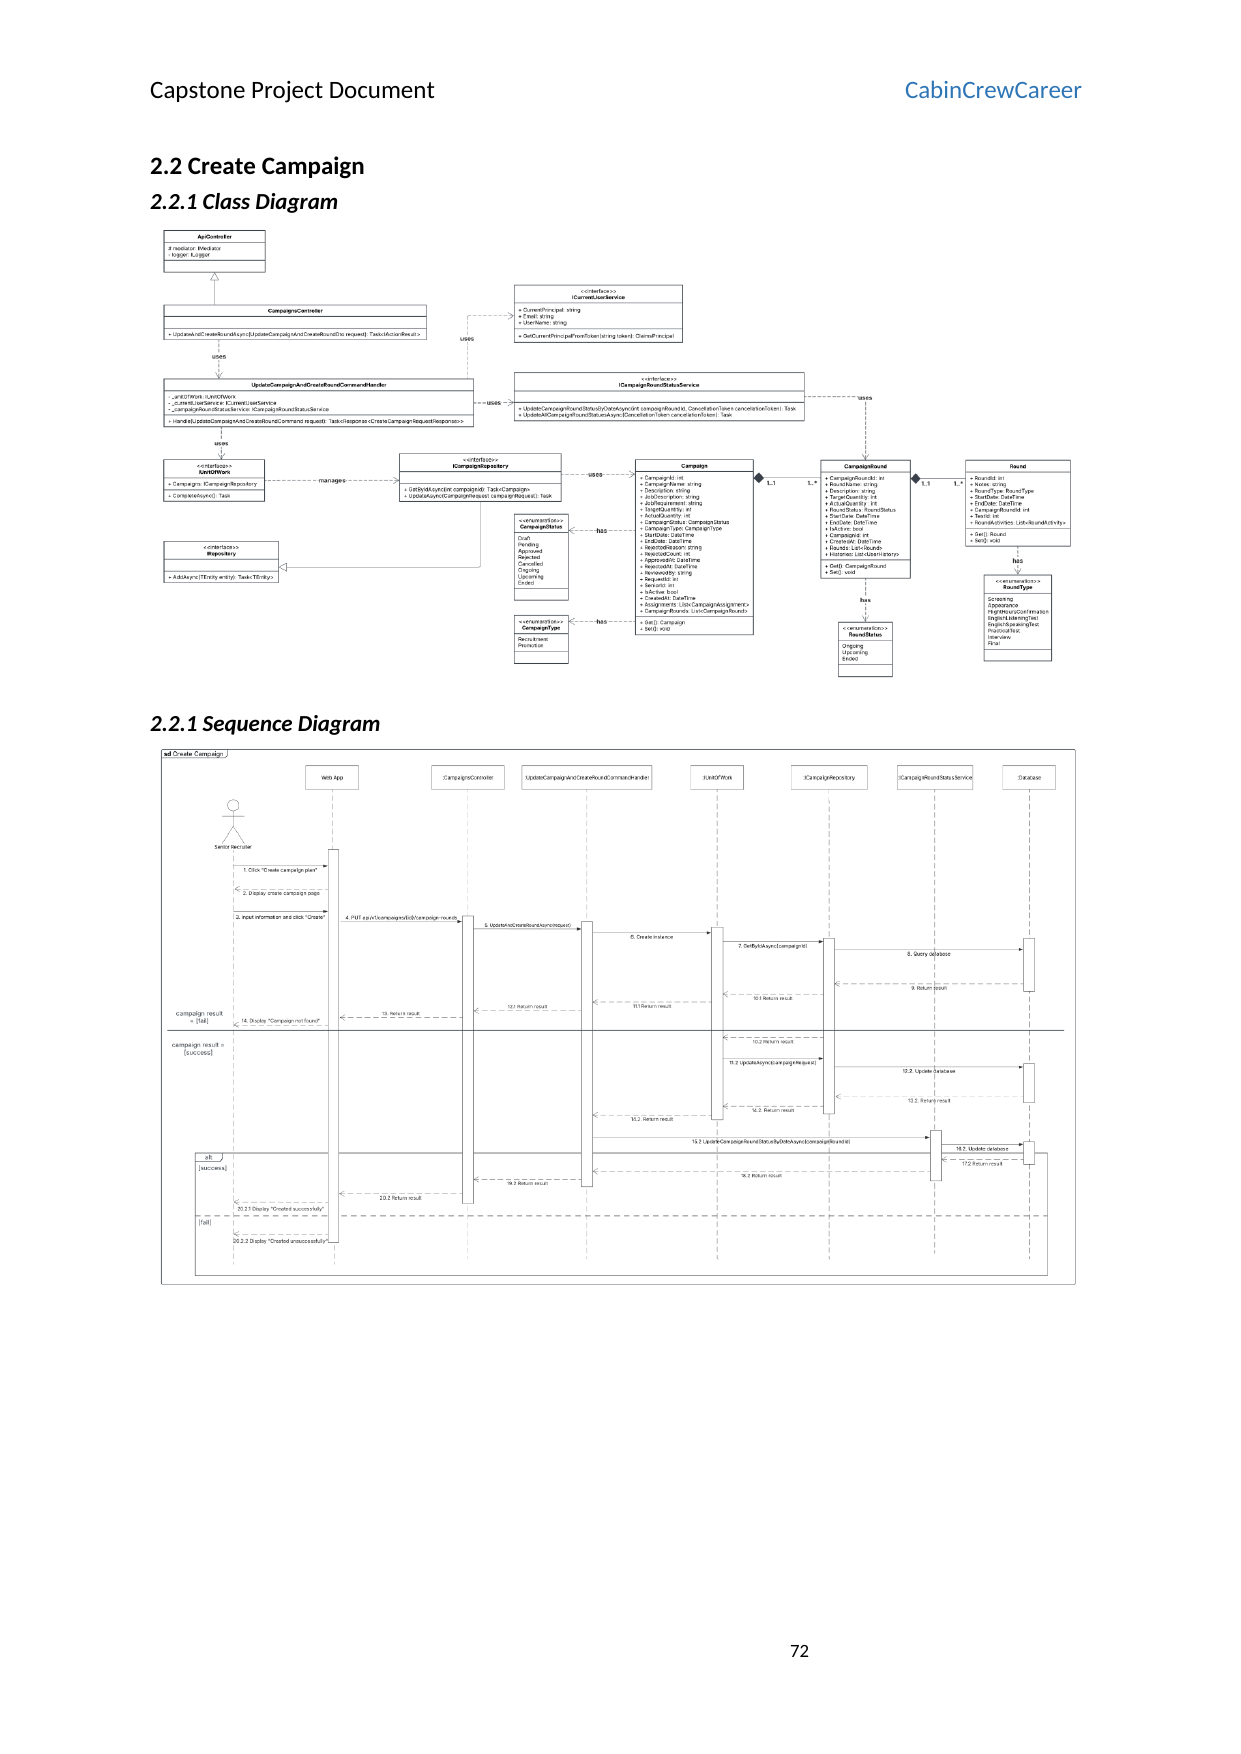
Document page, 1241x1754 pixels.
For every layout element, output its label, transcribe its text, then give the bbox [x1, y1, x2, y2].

picture [150, 217, 1083, 690]
subtitle 2.2 Create Campaign [150, 150, 1090, 181]
subtitle 2.2.1 Sequence Diagram [150, 709, 1090, 737]
picture [150, 739, 1086, 1295]
subtitle 2.2.1 Class Diagram [150, 187, 1090, 215]
